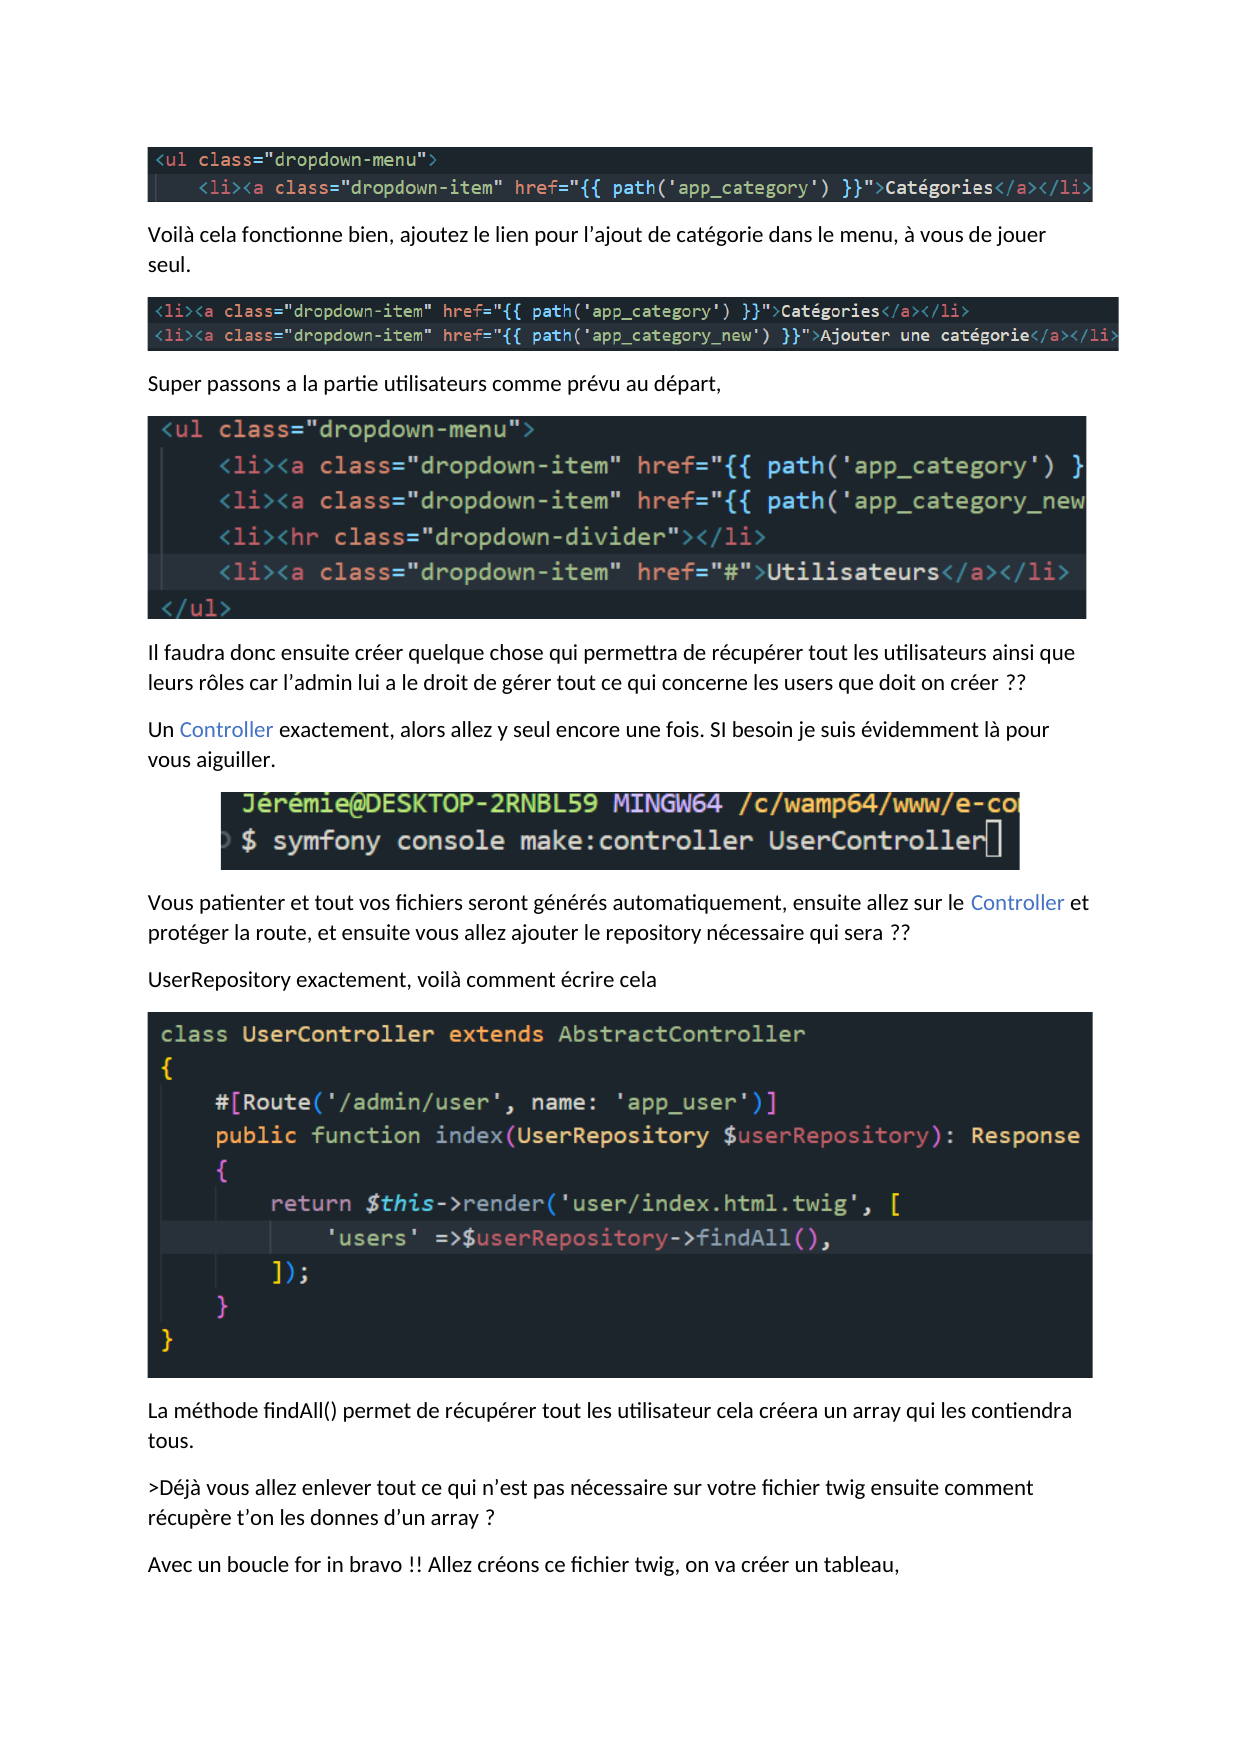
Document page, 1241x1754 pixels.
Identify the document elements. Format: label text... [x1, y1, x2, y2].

text Un Controller exactement, alors allez y seul encore une fois. SI besoin je suis évidemment là pour vous aiguiller. [148, 715, 1093, 773]
picture [147, 1012, 1093, 1378]
text >Déjà vous allez enlever tout ce qui n’est pas nécessaire sur votre fichier twig ensuite comment récupère t’on les donnes d’un array ? [148, 1473, 1093, 1531]
text Avec un boucle for in bravo !! Allez créons ce fichier twig, on va créer un tableau, [148, 1550, 1093, 1578]
text Vous patienter et tout vos fichiers seront générés automatiquement, ensuite allez sur le Controller et protéger la route, et ensuite vous allez ajouter le repository nécessaire qui sera ?? [148, 888, 1093, 947]
text Voilà cela fonctionne bien, ajoutez le lien pour l’ajout de catégorie dans le menu, à vous de jouer seul. [148, 220, 1093, 278]
picture [147, 147, 1093, 202]
text Super passons a la partie utilisateurs comme prévu au départ, [148, 369, 1093, 398]
picture [220, 792, 1020, 870]
text Il faudra donc ensuite créer quelque chose qui permettra de récupérer tout les utilisateurs ainsi que leurs rôles car l’admin lui a le droit de gérer tout ce qui concerne les users que doit on créer ?? [148, 638, 1093, 696]
text La méthode findAll() permet de récupérer tout les utilisateur cela créera un array qui les contiendra tous. [148, 1396, 1093, 1454]
text UserRepository exactement, voilà comment écrire cela [148, 965, 1093, 993]
picture [147, 297, 1119, 351]
picture [147, 416, 1087, 619]
